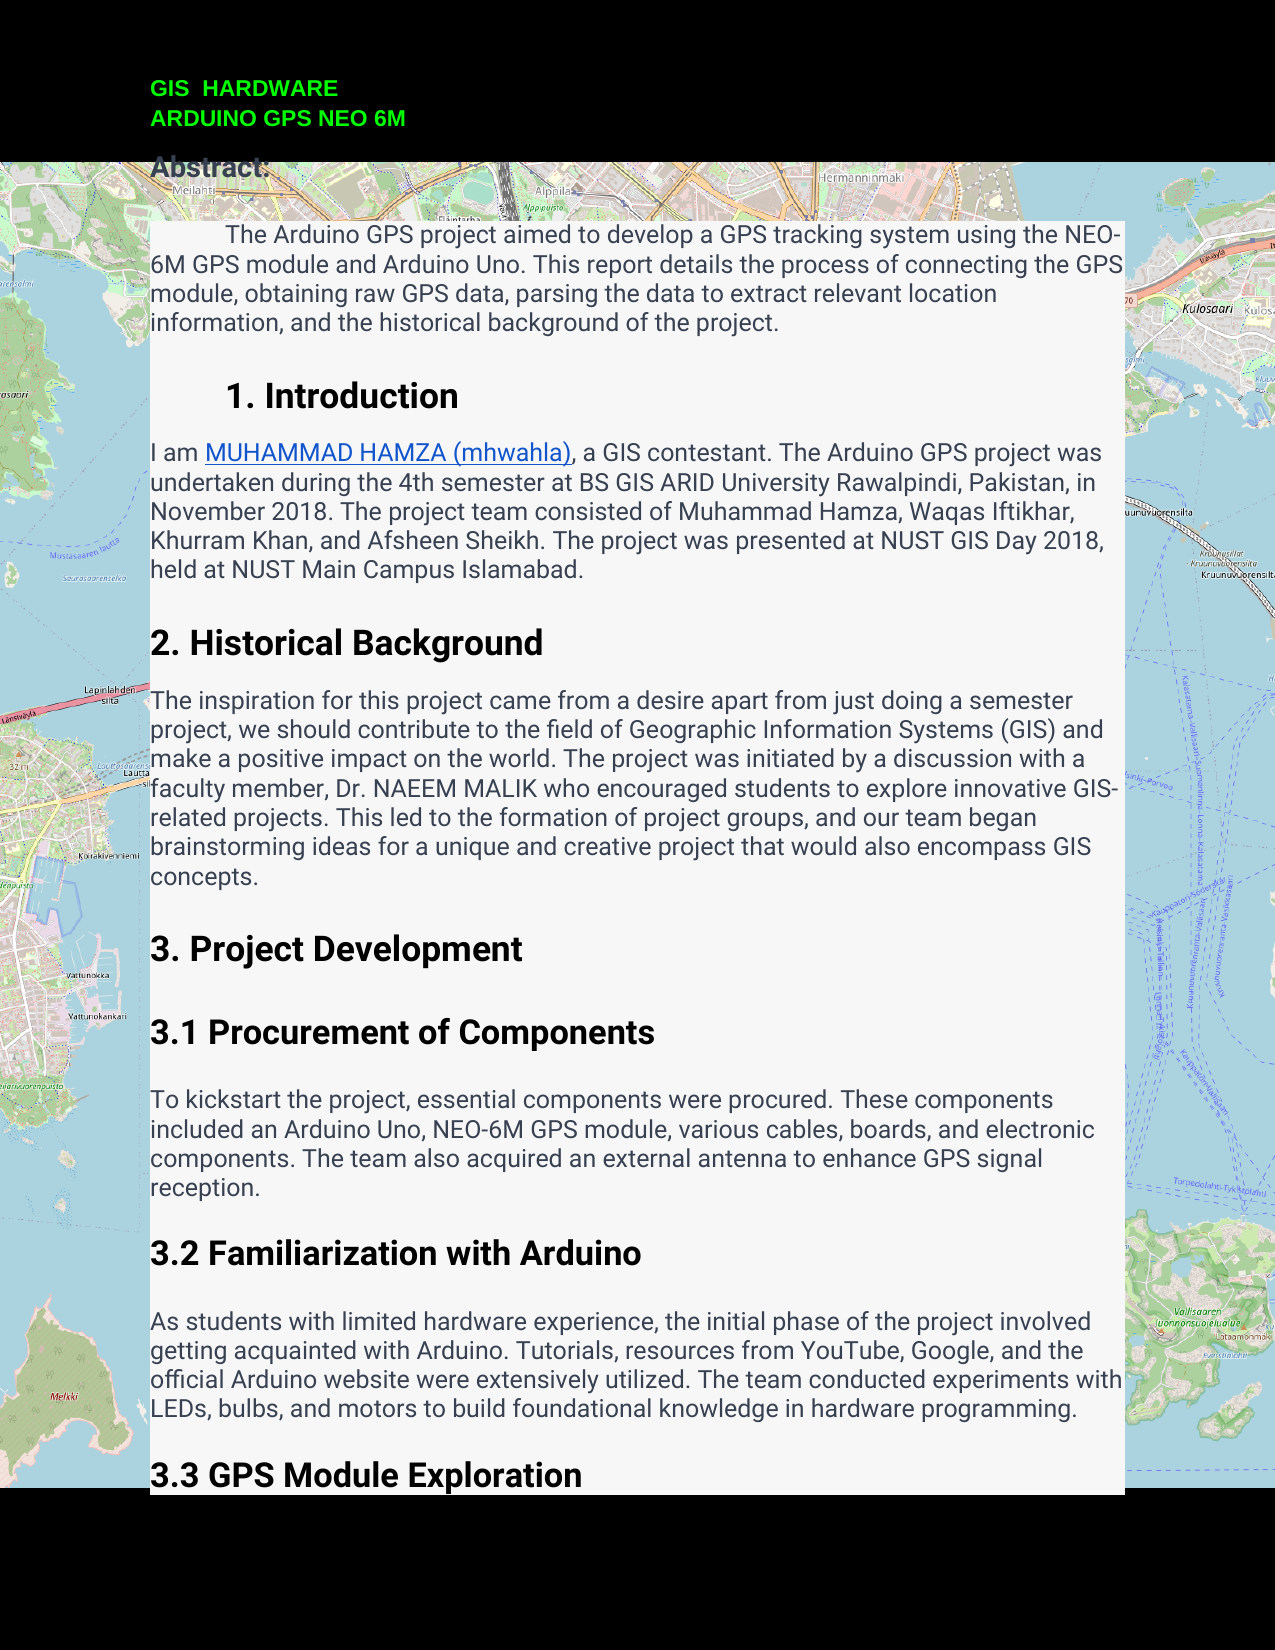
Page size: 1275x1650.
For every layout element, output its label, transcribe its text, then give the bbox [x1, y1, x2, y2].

subtitle 2. Historical Background [150, 622, 1125, 664]
text The Arduino GPS project aimed to develop a GPS tracking system using the NEO-6M GPS module and Arduino Uno. This report details the process of connecting the GPS module, obtaining raw GPS data, parsing the data to extract relevant location information, and the historical background of the project. [150, 221, 1125, 338]
text As students with limited hardware experience, the initial phase of the project involved getting acquainted with Arduino. Tutorials, resources from YouTube, Google, and the official Arduino website were extensively utilized. The team conducted experiments with LEDs, bulbs, and motors to build foundational knowledge in hardware programming. [150, 1307, 1125, 1424]
text I am MUHAMMAD HAMZA (mhwahla), a GIS contestant. The Arduino GPS project was undertaken during the 4th semester at BS GIS ARID University Rawalpindi, Pakistan, in November 2018. The project team consisted of Muhammad Hamza, Waqas Iftikhar, Khurram Khan, and Afsheen Sheikh. The project was presented at NUST GIS Day 2018, held at NUST Main Campus Islamabad. [150, 439, 1125, 585]
text The inspiration for this project came from a desire apart from just doing a semester project, we should contribute to the field of Geographic Information Systems (GIS) and make a positive impact on the world. The project was initiated by a discussion with a faculty member, Dr. NAEEM MALIK who encouraged students to explore innovative GIS-related projects. This led to the formation of project groups, and our team began brainstorming ideas for a unique and creative project that would also encompass GIS concepts. [150, 686, 1125, 891]
picture [0, 162, 1275, 1488]
subtitle 3.2 Familiarization with Arduino [150, 1234, 1125, 1274]
text To kickstart the project, essential components were procured. These components included an Arduino Uno, NEO-6M GPS module, various cables, boards, and electronic components. The team also acquired an external antenna to enhance GPS signal reception. [150, 1086, 1125, 1203]
subtitle 1. Introduction [150, 375, 1125, 417]
subtitle 3. Project Development [150, 928, 1125, 970]
subtitle 3.3 GPS Module Exploration [150, 1455, 1125, 1495]
text Abstract: [150, 150, 1125, 184]
subtitle 3.1 Procurement of Components [150, 1013, 1125, 1053]
